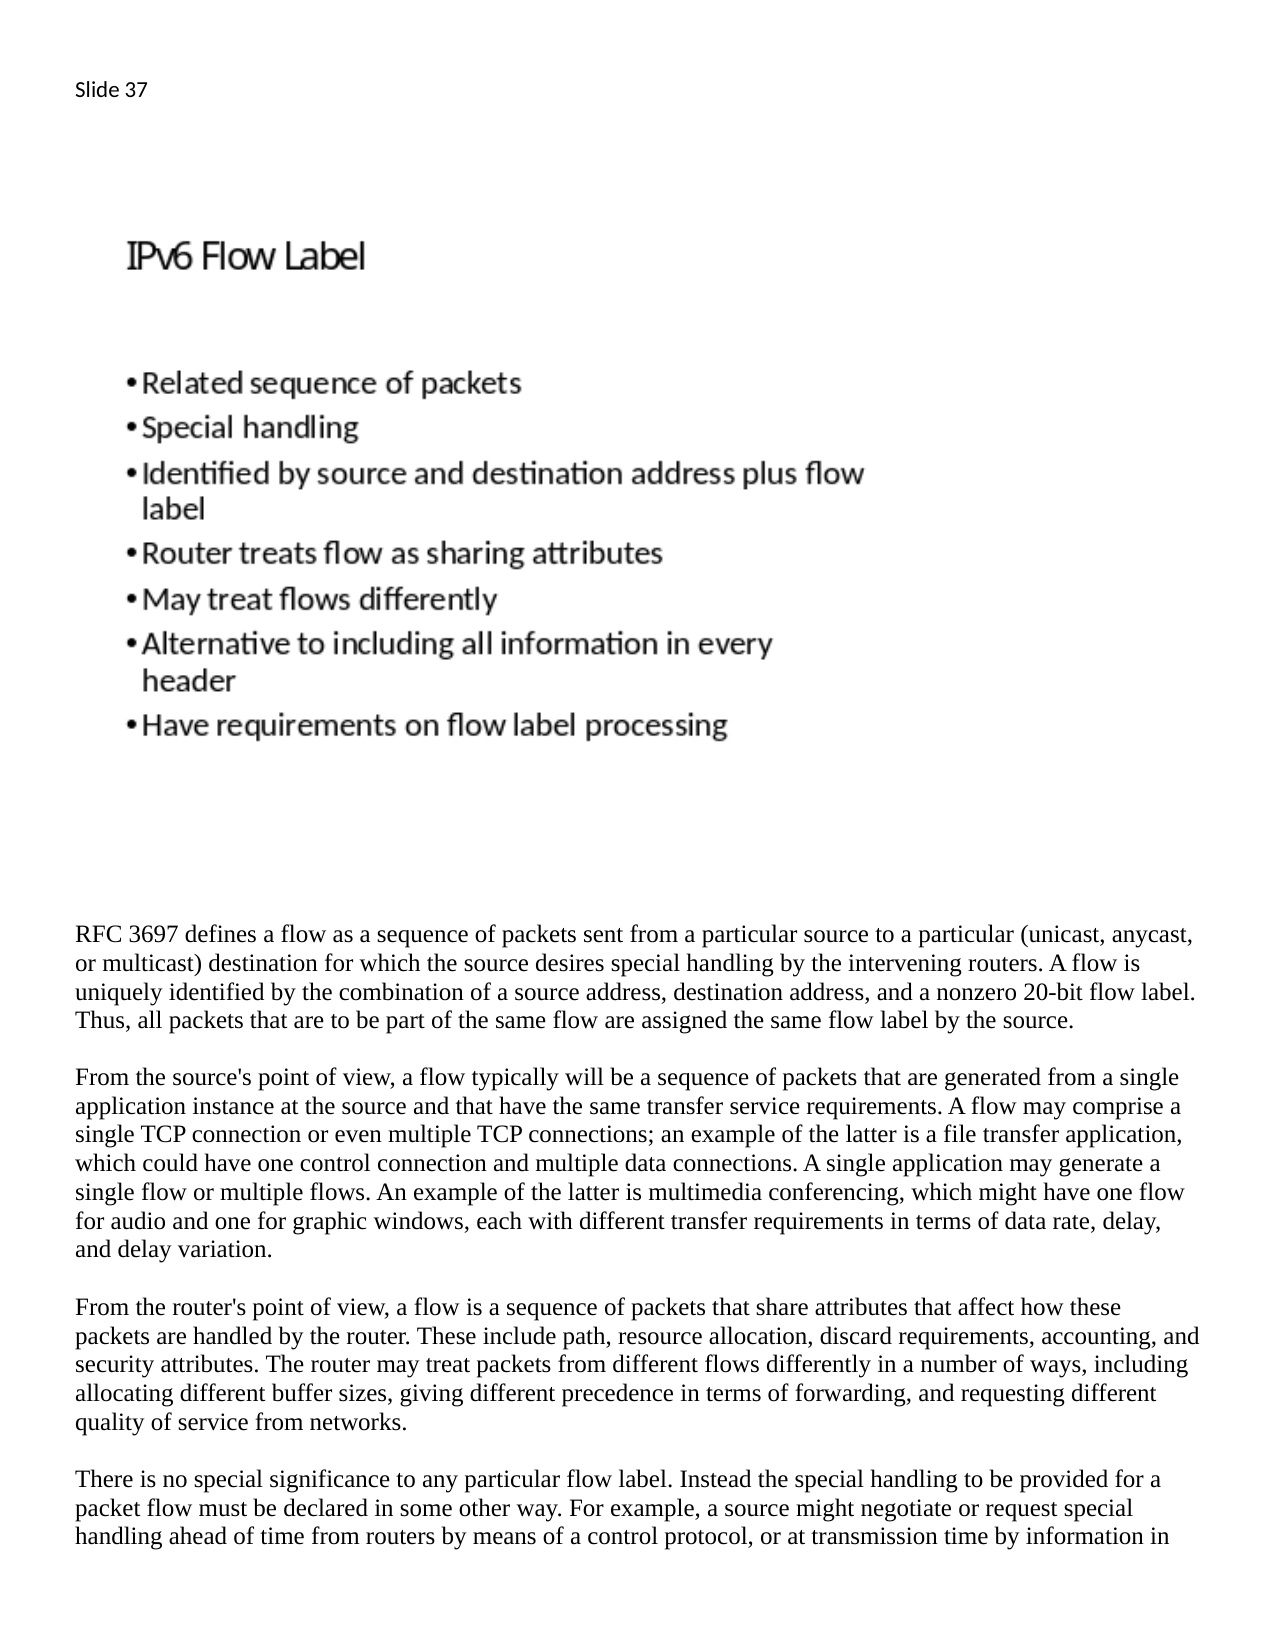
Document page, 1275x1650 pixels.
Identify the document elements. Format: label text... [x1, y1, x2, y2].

text Slide 37 [75, 75, 1200, 103]
text From the source's point of view, a flow typically will be a sequence of packets that are generated from a single application instance at the source and that have the same transfer service requirements. A flow may comprise a single TCP connection or even multiple TCP connections; an example of the latter is a file transfer application, which could have one control connection and multiple data connections. A single application may generate a single flow or multiple flows. An example of the latter is multimedia conferencing, which might have one flow for audio and one for graphic windows, each with different transfer requirements in terms of data rate, delay, and delay variation. [75, 1062, 1200, 1263]
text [75, 1464, 1200, 1550]
text From the router's point of view, a flow is a sequence of packets that share attributes that affect how these packets are handled by the router. These include path, resource allocation, discard requirements, accounting, and security attributes. The router may treat packets from different flows differently in a number of ways, including allocating different buffer sizes, giving different precedence in terms of forwarding, and requesting different quality of service from networks. [75, 1292, 1200, 1436]
text RFC 3697 defines a flow as a sequence of packets sent from a particular source to a particular (unicast, anycast, or multicast) destination for which the source desires special handling by the intervening routers. A flow is uniquely identified by the combination of a source address, destination address, and a nonzero 20-bit flow label. Thus, all packets that are to be part of the same flow are assigned the same flow label by the source. [75, 919, 1200, 1034]
